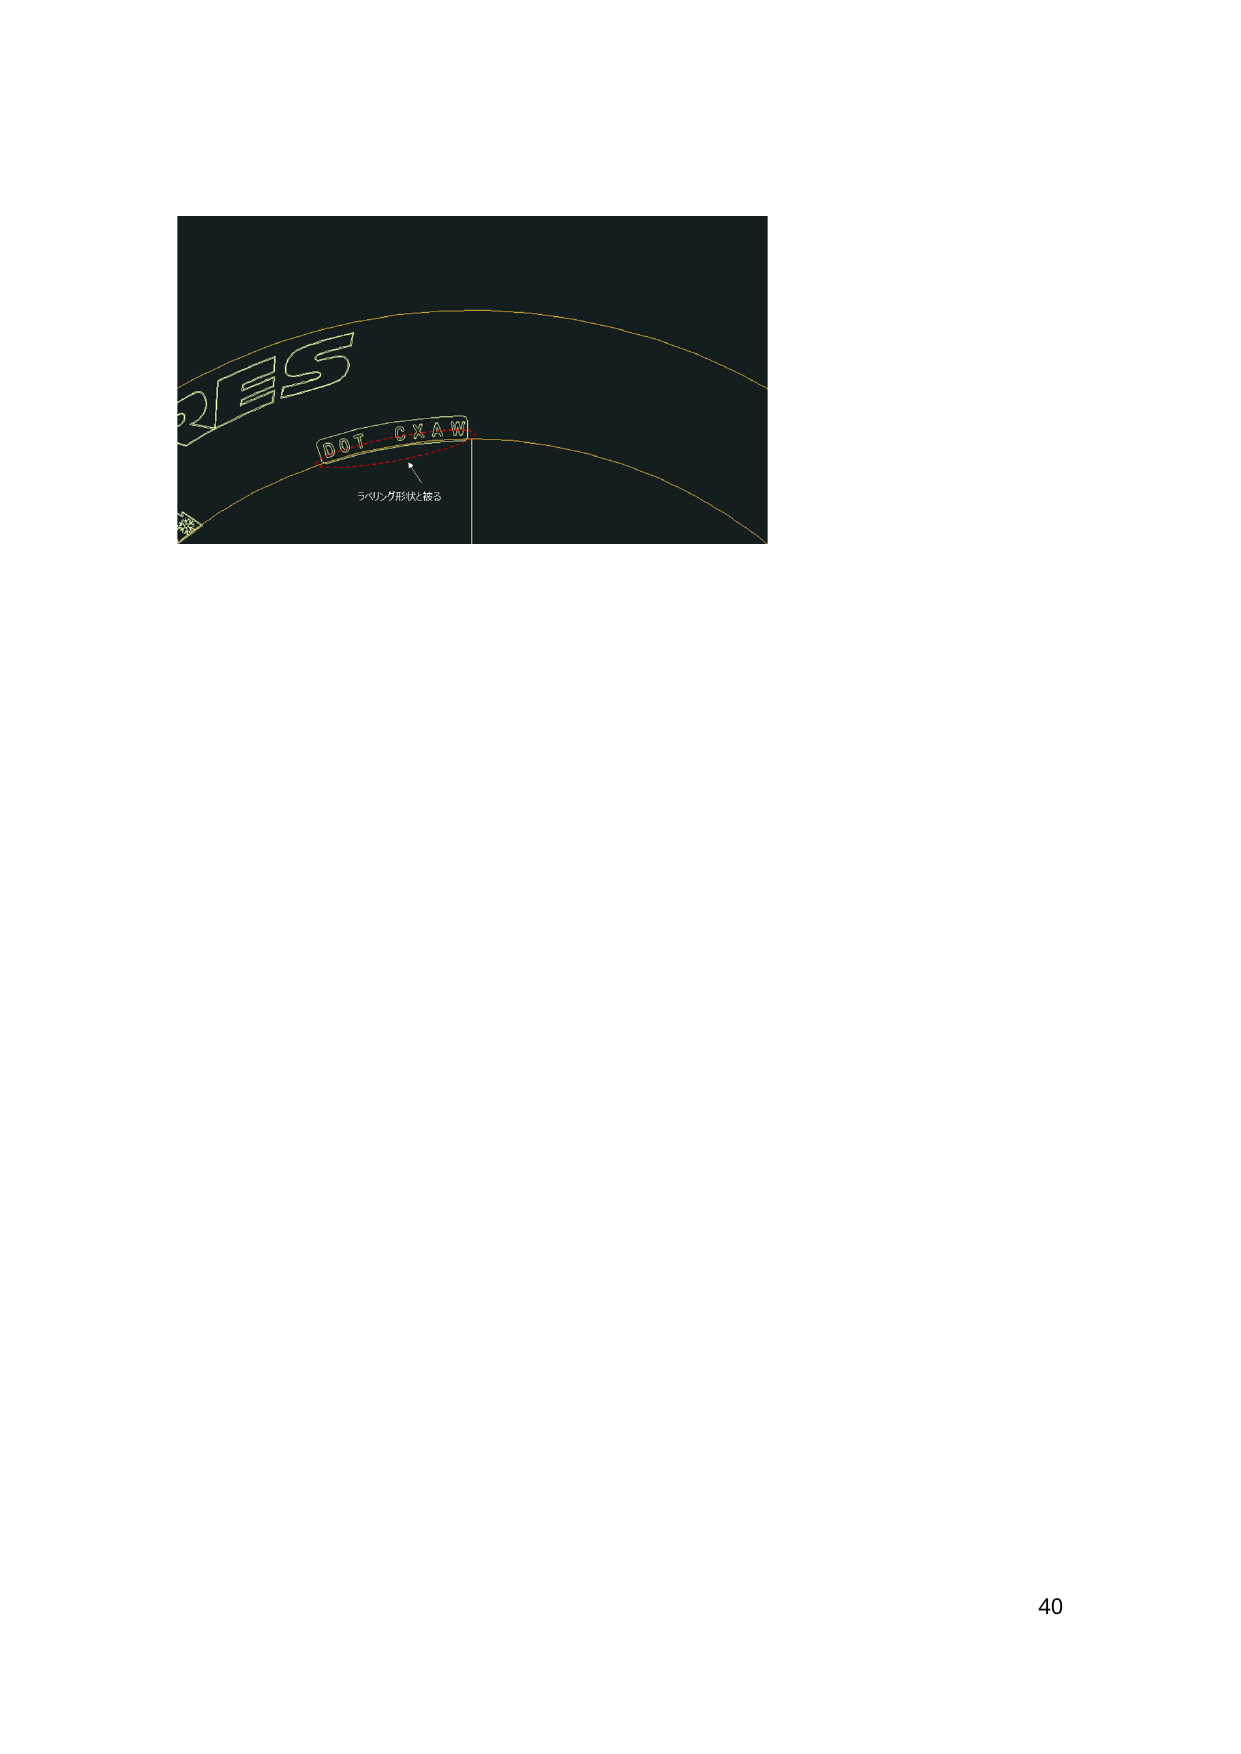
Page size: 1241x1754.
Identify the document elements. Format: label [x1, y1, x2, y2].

picture [177, 216, 768, 544]
